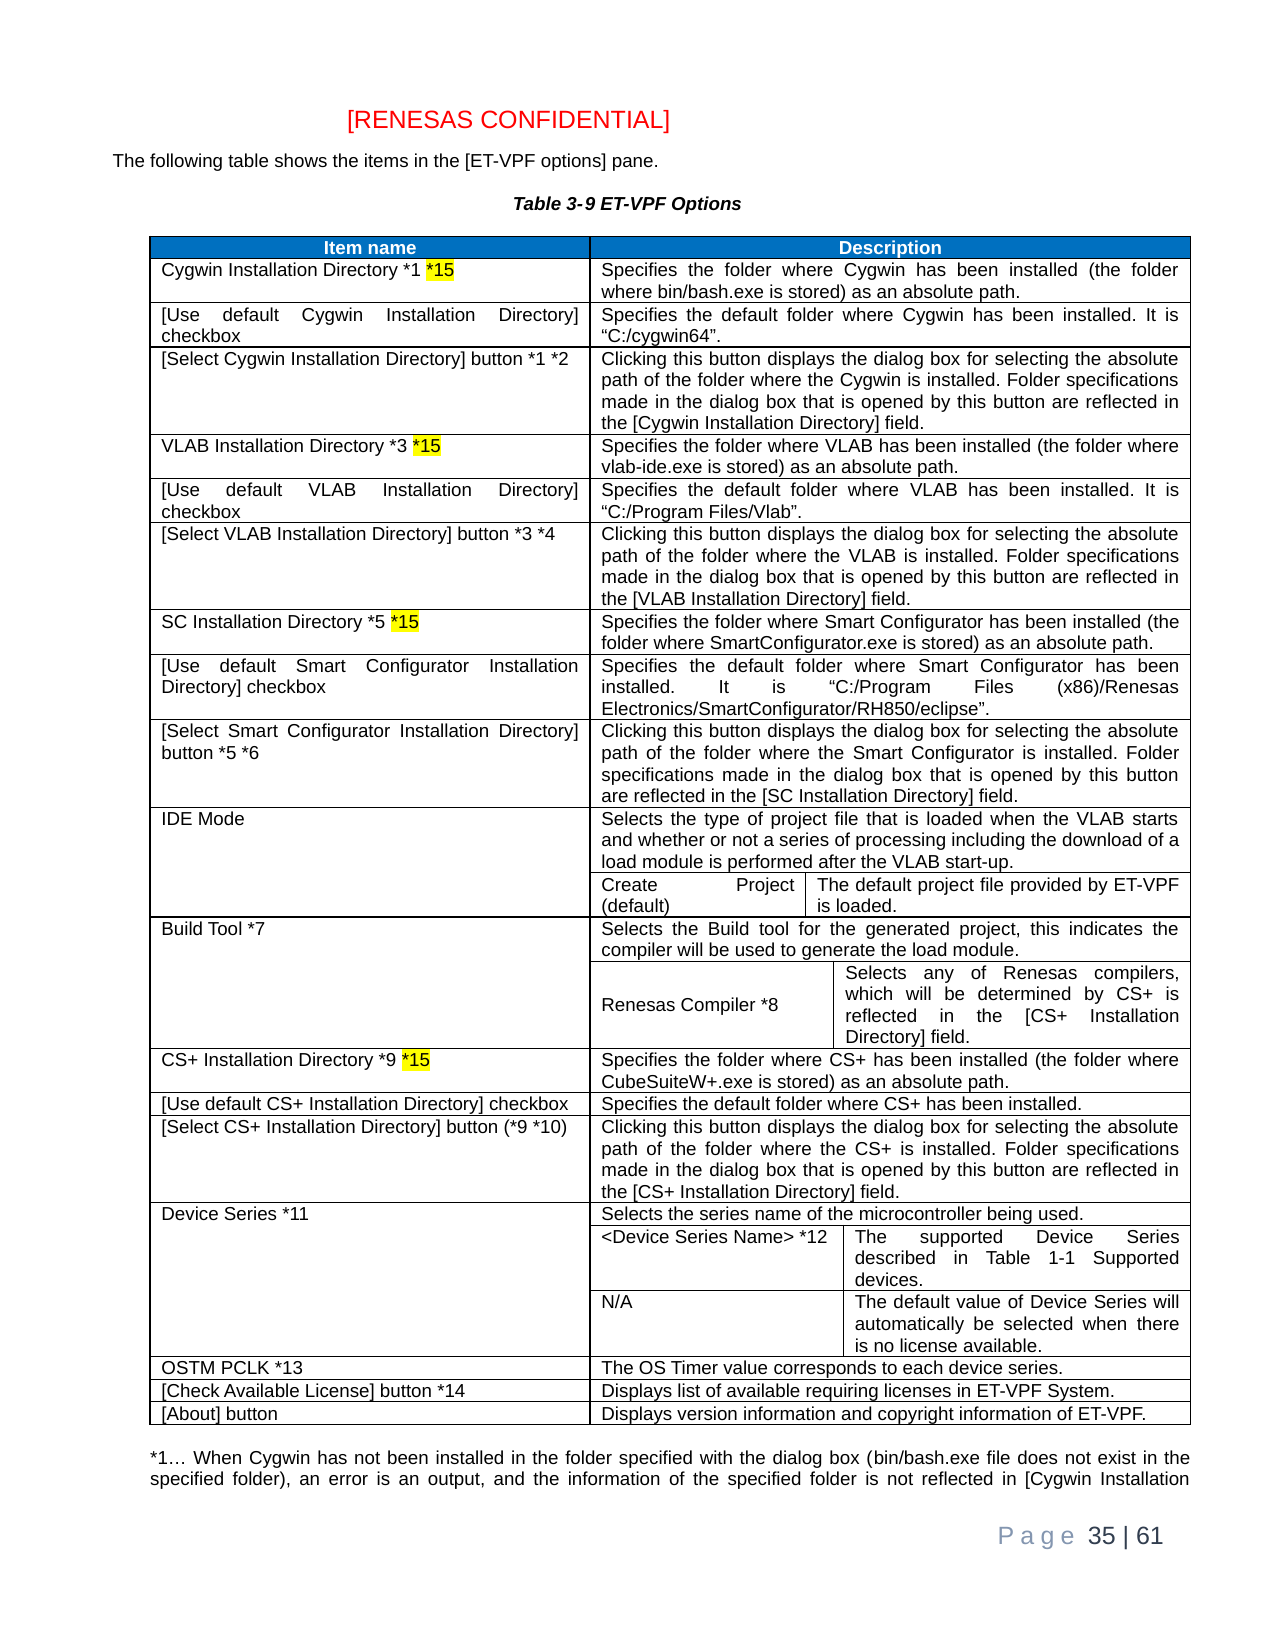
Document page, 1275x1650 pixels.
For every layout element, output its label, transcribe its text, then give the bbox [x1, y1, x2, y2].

table_cell [Select Smart Configurator Installation Directory] button *5 *6 [151, 720, 589, 807]
table_cell Selects any of Renesas compilers, which will be determined by CS+ is reflected in the [CS+ Installation Directory] field. [834, 962, 1190, 1048]
table_cell Clicking this button displays the dialog box for selecting the absolute path of the folder where the Cygwin is installed. Folder specifications made in the dialog box that is opened by this button are reflected in the [Cygwin Installation Directory] field. [591, 348, 1190, 434]
table_cell Build Tool *7 [151, 918, 589, 1048]
table_cell Clicking this button displays the dialog box for selecting the absolute path of the folder where the Smart Configurator is installed. Folder specifications made in the dialog box that is opened by this button are reflected in the [SC Installation Directory] field. [591, 720, 1190, 807]
table_cell Specifies the folder where Cygwin has been installed (the folder where bin/bash.exe is stored) as an absolute path. [591, 259, 1190, 302]
table_cell [About] button [151, 1402, 589, 1424]
table_cell The OS Timer value corresponds to each device series. [591, 1357, 1190, 1379]
table_cell OSTM PCLK *13 [151, 1357, 589, 1379]
table_cell Specifies the folder where VLAB has been installed (the folder where vlab-ide.exe is stored) as an absolute path. [591, 435, 1190, 478]
table_cell Specifies the default folder where Cygwin has been installed. It is “C:/cygwin64”. [591, 303, 1190, 346]
table_cell Specifies the folder where Smart Configurator has been installed (the folder where SmartConfigurator.exe is stored) as an absolute path. [591, 610, 1190, 653]
table_cell The default project file provided by ET-VPF is loaded. [806, 873, 1190, 916]
table_cell [Select Cygwin Installation Directory] button *1 *2 [151, 348, 589, 434]
text The following table shows the items in the [ET-VPF options] pane. [112, 150, 1191, 172]
table_cell Selects the Build tool for the generated project, this indicates the compiler will be used to generate the load module. [591, 918, 1190, 961]
table_cell [Use default Cygwin Installation Directory] checkbox [151, 303, 589, 346]
table_cell Specifies the default folder where Smart Configurator has been installed. It is “C:/Program Files (x86)/Renesas Electronics/SmartConfigurator/RH850/eclipse”. [591, 655, 1190, 719]
table_cell Specifies the default folder where VLAB has been installed. It is “C:/Program Files/Vlab”. [591, 479, 1190, 522]
table_cell [Select VLAB Installation Directory] button *3 *4 [151, 523, 589, 609]
table_cell Selects the series name of the microcontroller being used. [591, 1203, 1190, 1224]
table_header Description [591, 237, 1190, 258]
table_cell CS+ Installation Directory *9 *15 [151, 1049, 589, 1092]
table_cell Specifies the folder where CS+ has been installed (the folder where CubeSuiteW+.exe is stored) as an absolute path. [591, 1049, 1190, 1092]
table_cell Device Series *11 [151, 1203, 589, 1356]
table_cell IDE Mode [151, 808, 589, 916]
table_cell Cygwin Installation Directory *1 *15 [151, 259, 589, 302]
table_cell Specifies the default folder where CS+ has been installed. [591, 1093, 1190, 1115]
table_cell Displays version information and copyright information of ET-VPF. [591, 1402, 1190, 1424]
table_cell [Select CS+ Installation Directory] button (*9 *10) [151, 1116, 589, 1202]
table_cell Create Project (default) [591, 873, 805, 916]
table_cell [Use default CS+ Installation Directory] checkbox [151, 1093, 589, 1115]
table_cell SC Installation Directory *5 *15 [151, 610, 589, 653]
table_cell [Use default Smart Configurator Installation Directory] checkbox [151, 655, 589, 719]
table_cell Renesas Compiler *8 [591, 962, 833, 1048]
table_cell N/A [591, 1291, 843, 1356]
table_cell VLAB Installation Directory *3 *15 [151, 435, 589, 478]
table_cell Selects the type of project file that is loaded when the VLAB starts and whether or not a series of processing including the download of a load module is performed after the VLAB start-up. [591, 808, 1190, 872]
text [150, 1446, 1191, 1489]
table_cell Clicking this button displays the dialog box for selecting the absolute path of the folder where the VLAB is installed. Folder specifications made in the dialog box that is opened by this button are reflected in the [VLAB Installation Directory] field. [591, 523, 1190, 609]
table_cell [Check Available License] button *14 [151, 1380, 589, 1401]
table_cell <Device Series Name> *12 [591, 1226, 843, 1290]
table_cell Clicking this button displays the dialog box for selecting the absolute path of the folder where the CS+ is installed. Folder specifications made in the dialog box that is opened by this button are reflected in the [CS+ Installation Directory] field. [591, 1116, 1190, 1202]
table_cell [Use default VLAB Installation Directory] checkbox [151, 479, 589, 522]
table_cell Displays list of available requiring licenses in ET-VPF System. [591, 1380, 1190, 1401]
table_header Item name [151, 237, 589, 258]
table_cell The default value of Device Series will automatically be selected when there is no license available. [844, 1291, 1190, 1356]
table_cell The supported Device Series described in Table 1-1 Supported devices. [844, 1226, 1190, 1290]
